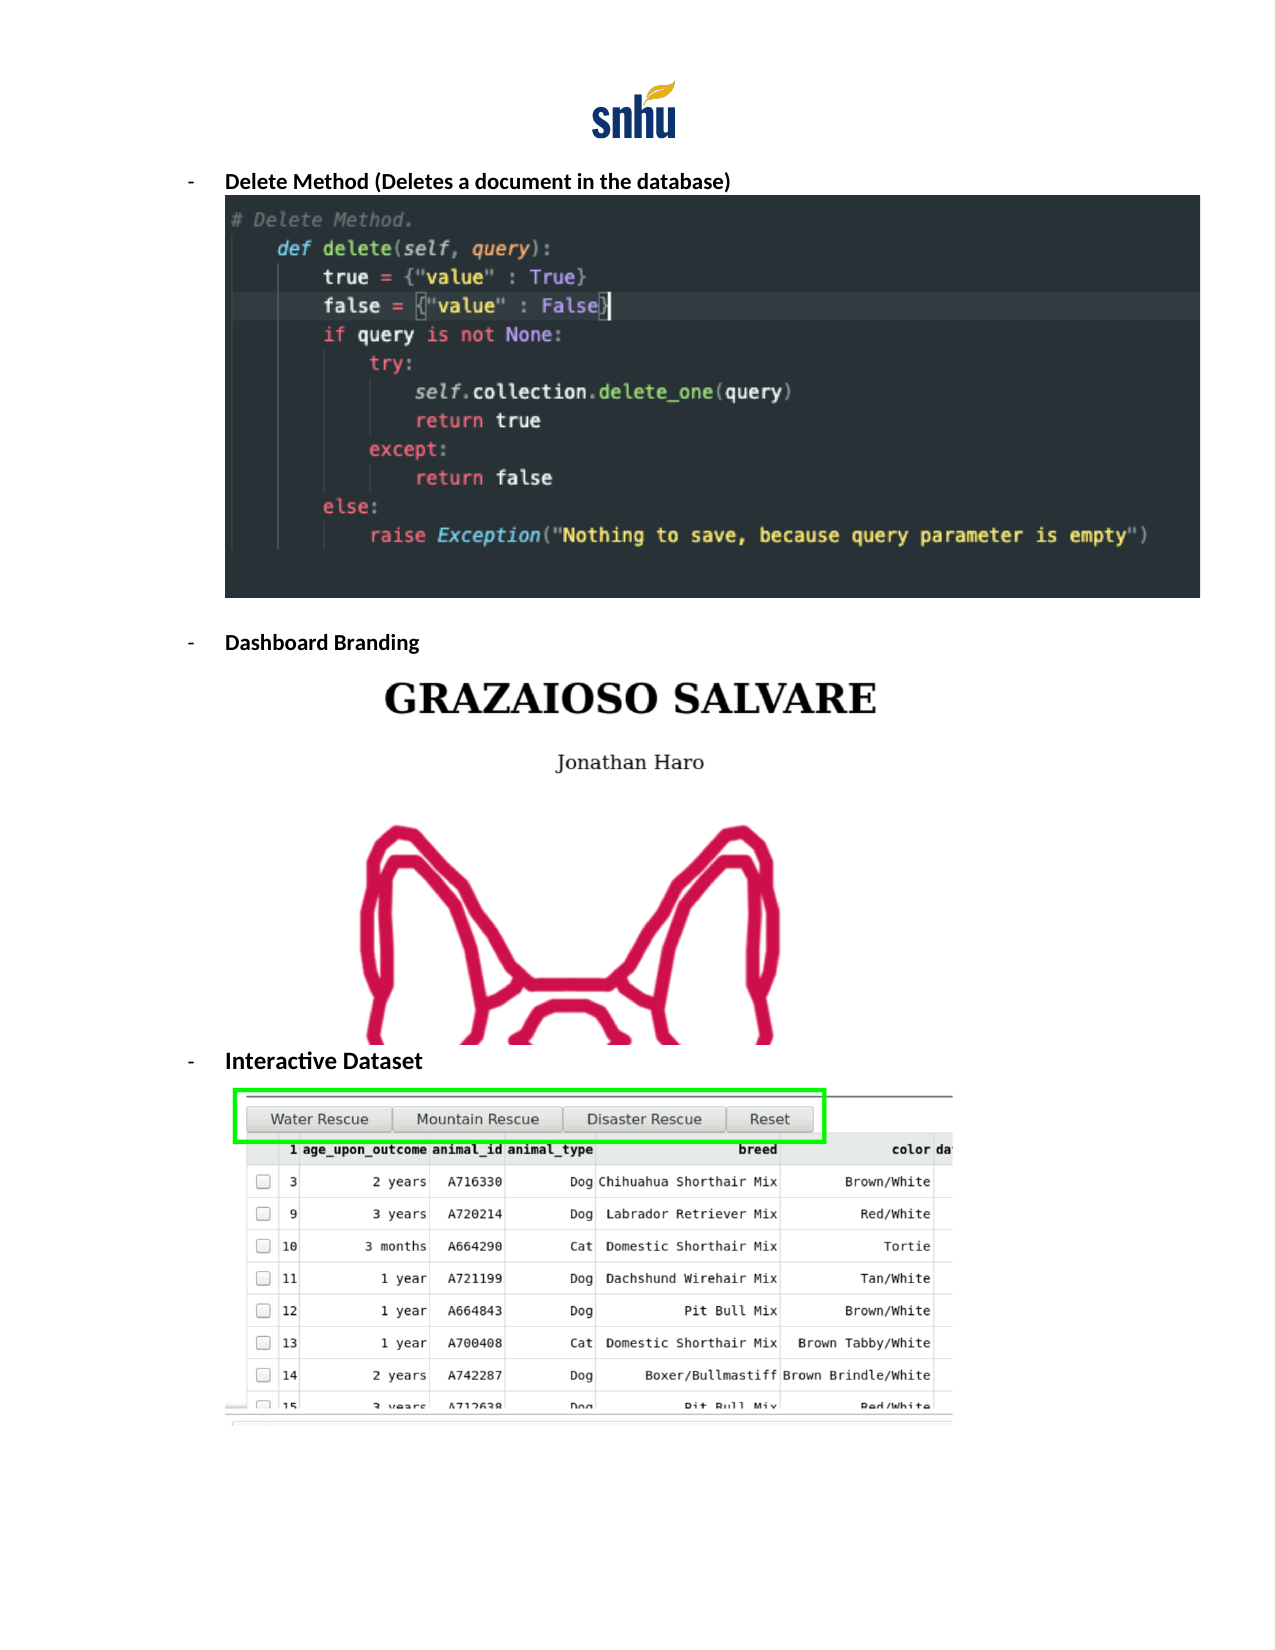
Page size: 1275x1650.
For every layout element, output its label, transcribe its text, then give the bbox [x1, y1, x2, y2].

picture [225, 195, 1200, 598]
picture [573, 75, 702, 147]
picture [225, 1075, 953, 1426]
picture [225, 655, 1054, 1045]
